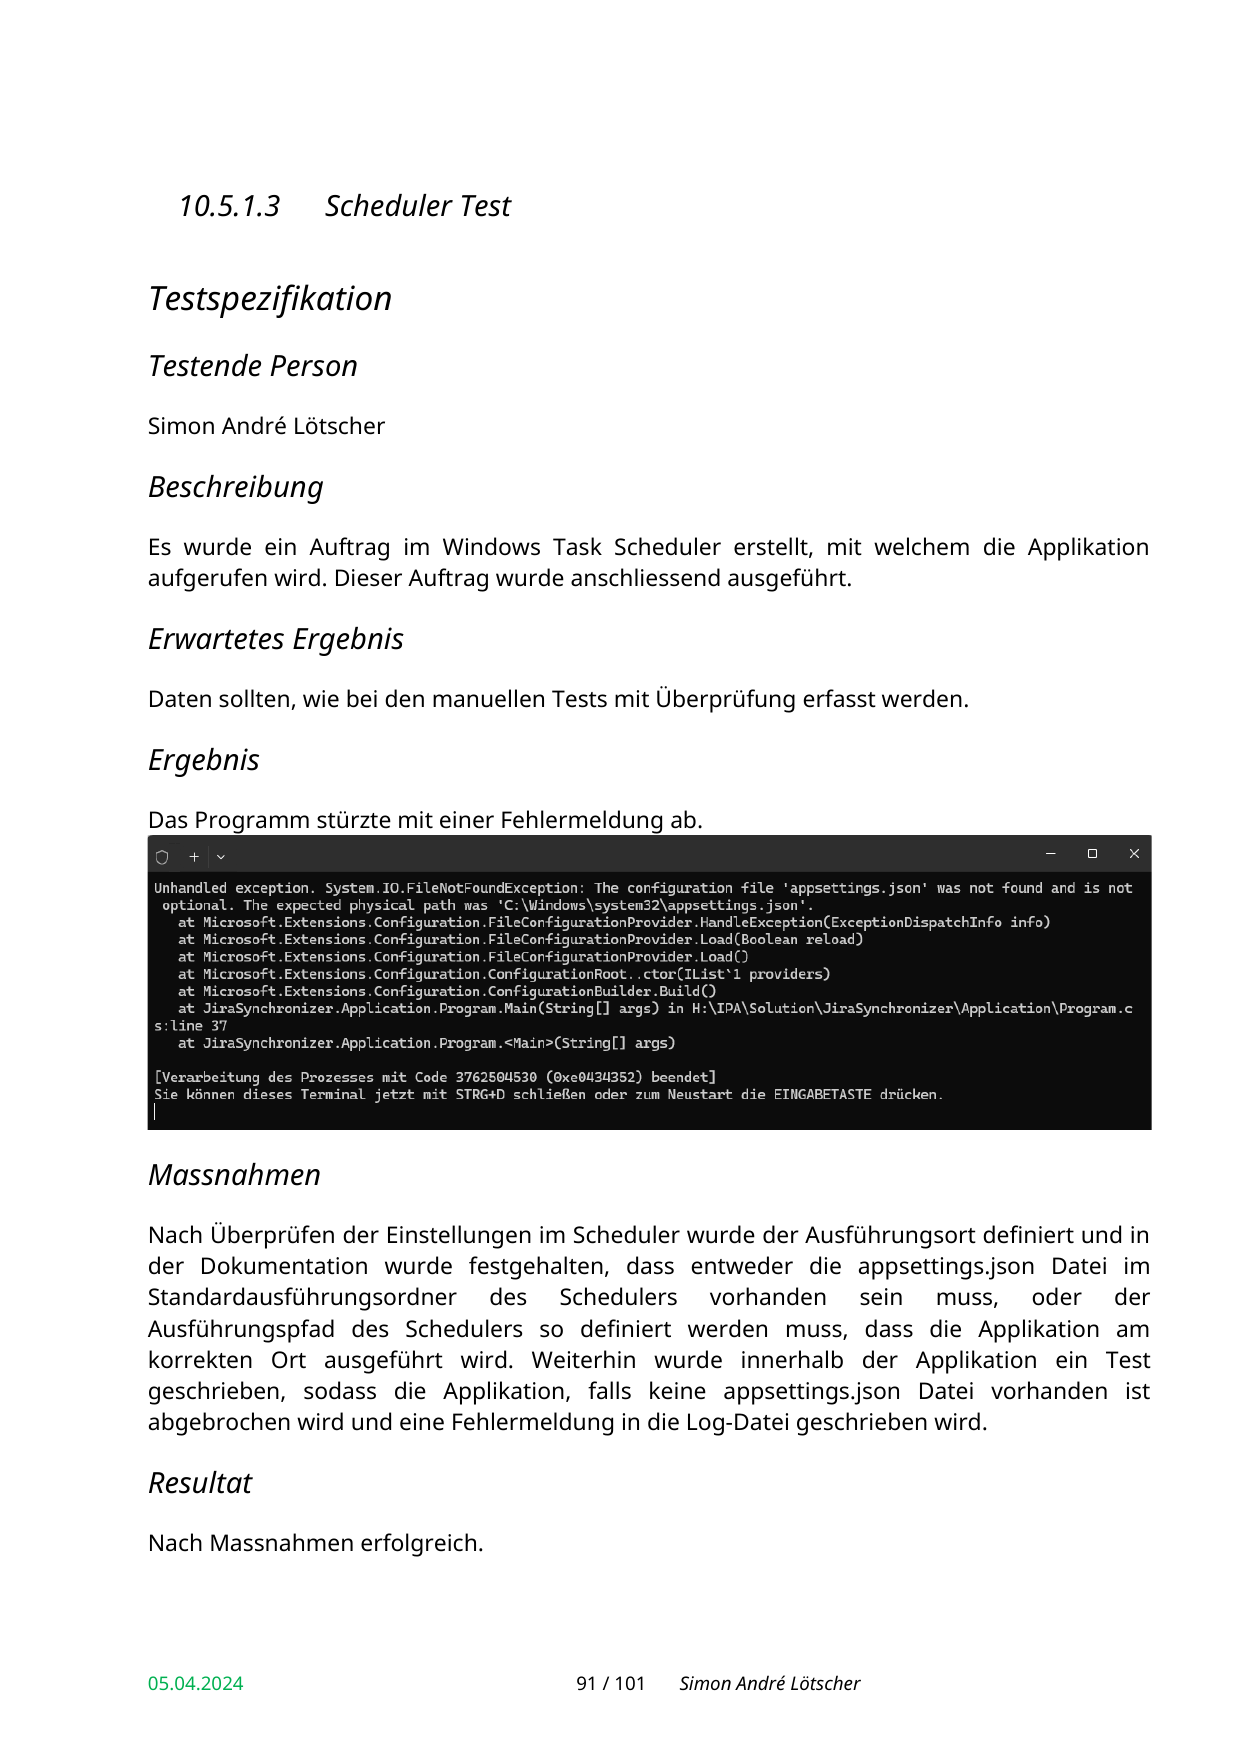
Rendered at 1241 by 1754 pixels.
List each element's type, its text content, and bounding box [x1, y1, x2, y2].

text Beschreibung [148, 466, 1152, 506]
text Massnahmen [148, 1154, 1152, 1194]
text Das Programm stürzte mit einer Fehlermeldung ab. [148, 804, 1152, 835]
text Simon André Lötscher [148, 410, 1152, 441]
text Resultat [148, 1463, 1152, 1502]
text Nach Massnahmen erfolgreich. [148, 1527, 1152, 1558]
text Scheduler Test [177, 185, 1152, 225]
text Testende Person [148, 345, 1152, 385]
picture [147, 835, 1152, 1130]
text Erwartetes Ergebnis [148, 618, 1152, 658]
text Ergebnis [148, 739, 1152, 779]
text Nach Überprüfen der Einstellungen im Scheduler wurde der Ausführungsort definiert und in der Dokumentation wurde festgehalten, dass entweder die appsettings.json Datei im Standardausführungsordner des Schedulers vorhanden sein muss, oder der Ausführungspfad des Schedulers so definiert werden muss, dass die Applikation am korrekten Ort ausgeführt wird. Weiterhin wurde innerhalb der Applikation ein Test geschrieben, sodass die Applikation, falls keine appsettings.json Datei vorhanden ist abgebrochen wird und eine Fehlermeldung in die Log-Datei geschrieben wird. [148, 1219, 1152, 1438]
text Es wurde ein Auftrag im Windows Task Scheduler erstellt, mit welchem die Applikation aufgerufen wird. Dieser Auftrag wurde anschliessend ausgeführt. [148, 531, 1152, 593]
text Daten sollten, wie bei den manuellen Tests mit Überprüfung erfasst werden. [148, 683, 1152, 714]
text Testspezifikation [148, 275, 1152, 320]
